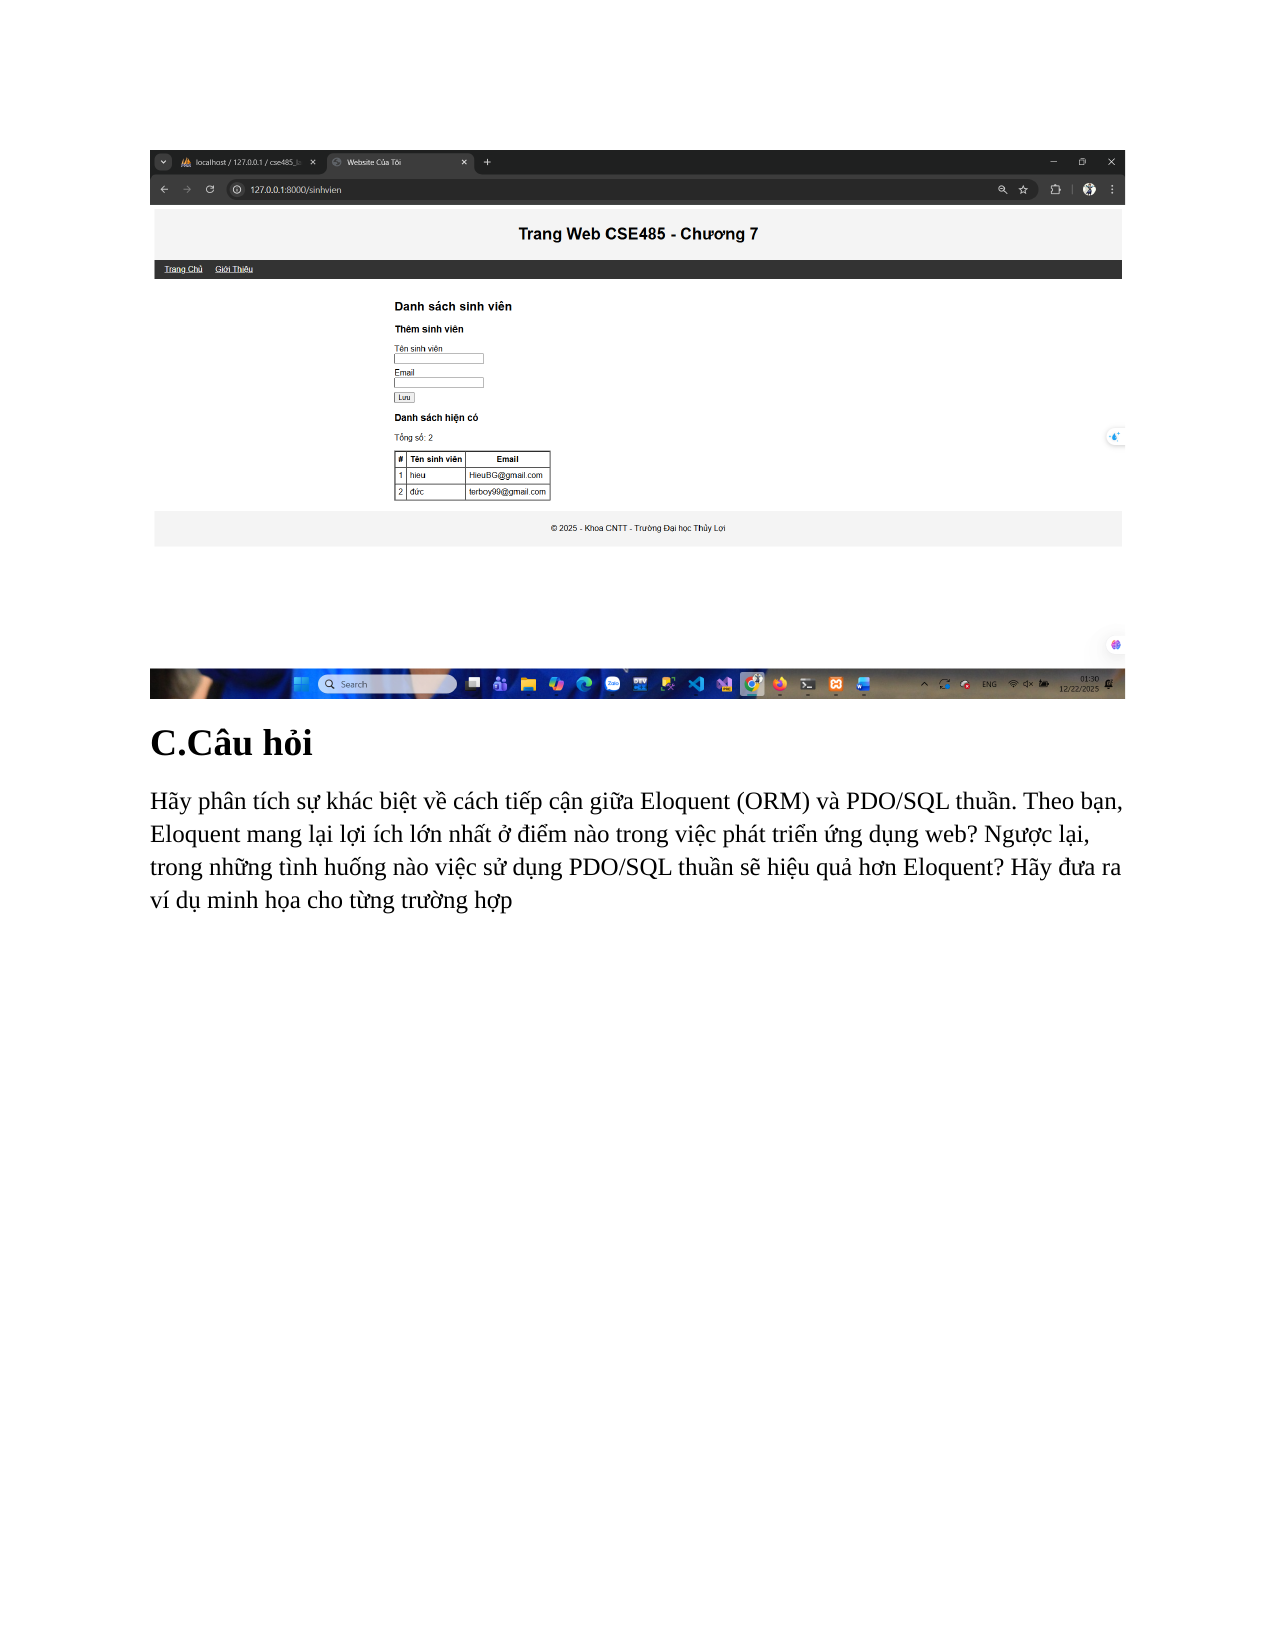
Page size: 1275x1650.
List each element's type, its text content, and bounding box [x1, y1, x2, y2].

text C.Câu hỏi [150, 720, 1125, 763]
text Hãy phân tích sự khác biệt về cách tiếp cận giữa Eloquent (ORM) và PDO/SQL thuần. Theo bạn, Eloquent mang lại lợi ích lớn nhất ở điểm nào trong việc phát triển ứng dụng web? Ngược lại, trong những tình huống nào việc sử dụng PDO/SQL thuần sẽ hiệu quả hơn Eloquent? Hãy đưa ra ví dụ minh họa cho từng trường hợp [150, 786, 1125, 914]
picture [150, 150, 1125, 699]
